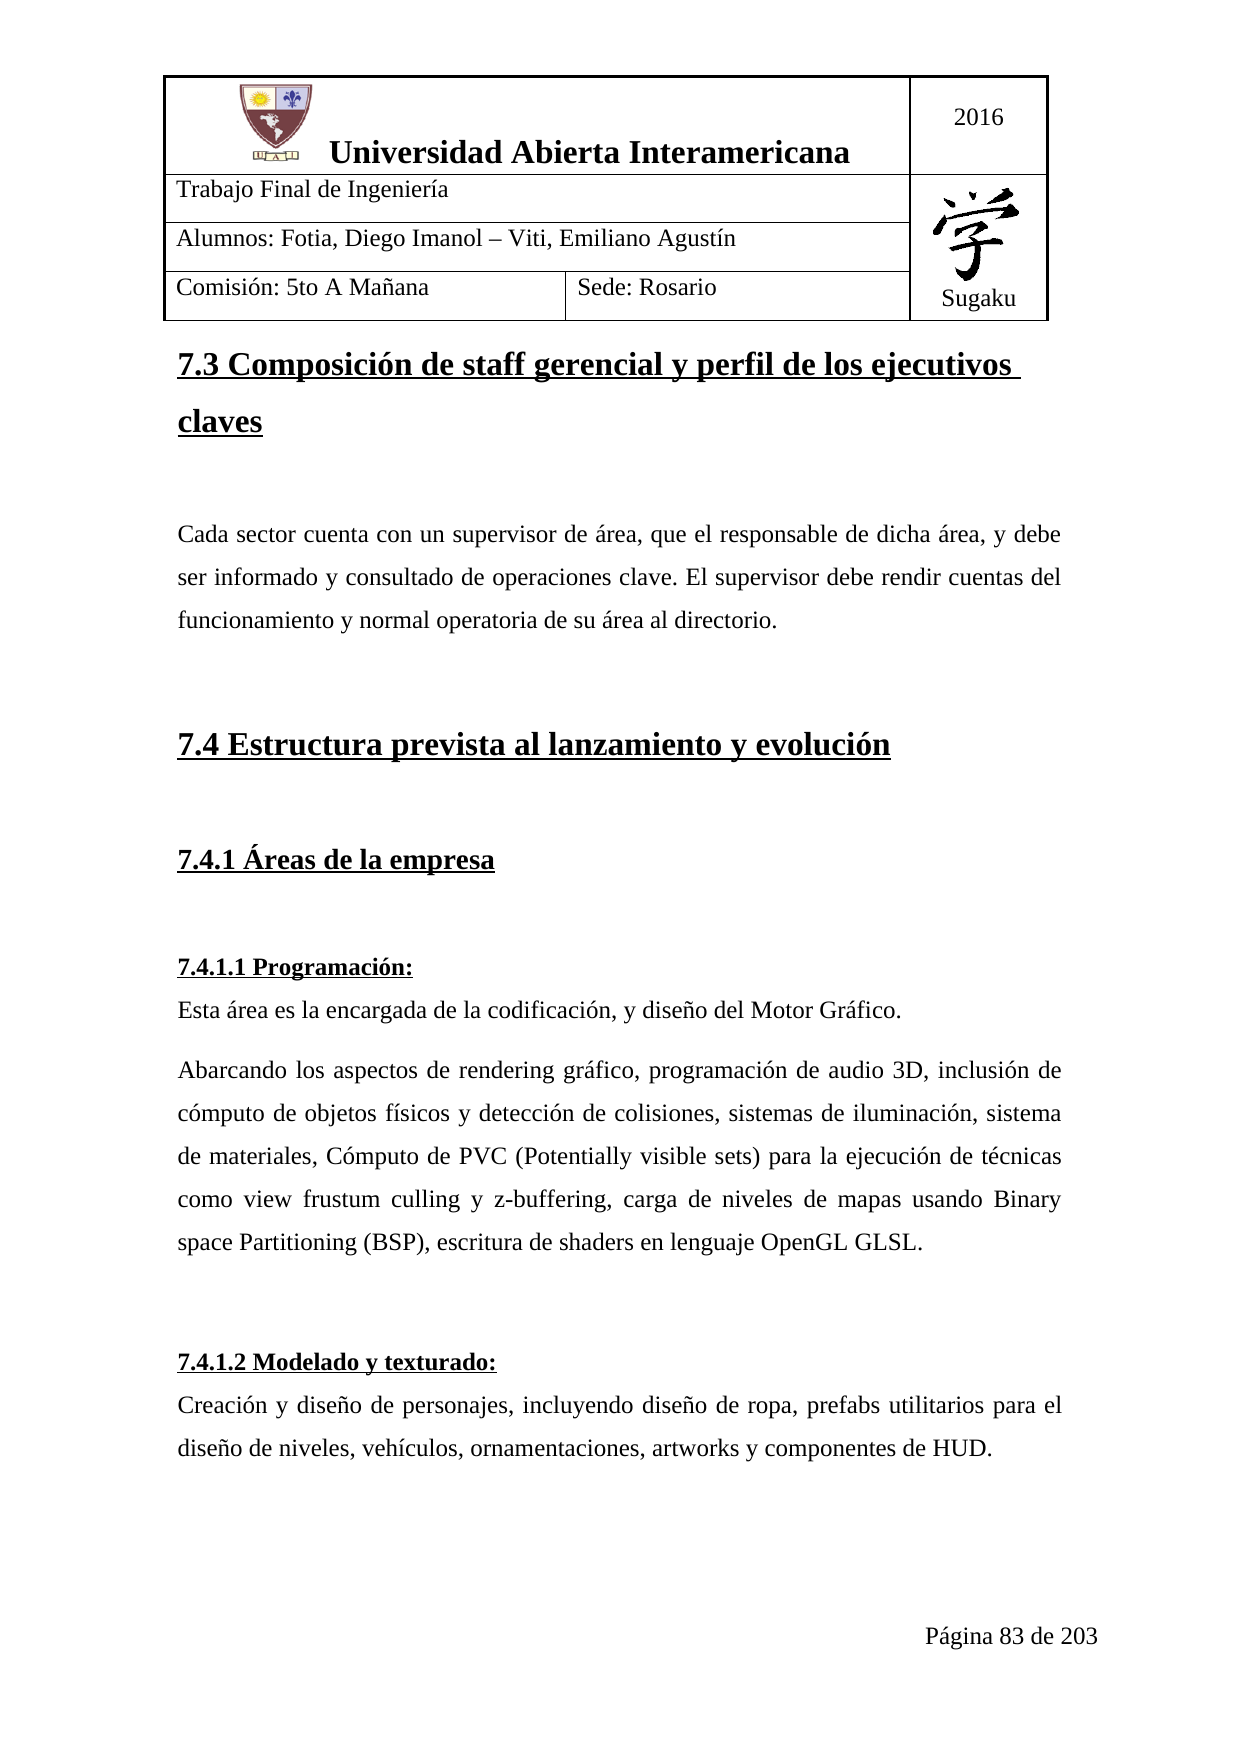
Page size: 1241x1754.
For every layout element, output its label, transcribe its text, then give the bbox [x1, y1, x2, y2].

subtitle 7.4.1.2 Modelado y texturado: [177, 1347, 1063, 1376]
text Creación y diseño de personajes, incluyendo diseño de ropa, prefabs utilitarios para el diseño de niveles, vehículos, ornamentaciones, artworks y componentes de HUD. [177, 1390, 1063, 1462]
text Cada sector cuenta con un supervisor de área, que el responsable de dicha área, y debe ser informado y consultado de operaciones clave. El supervisor debe rendir cuentas del funcionamiento y normal operatoria de su área al directorio. [177, 519, 1063, 634]
subtitle 7.3 Composición de staff gerencial y perfil de los ejecutivos claves [177, 152, 1063, 440]
text Esta área es la encargada de la codificación, y diseño del Motor Gráfico. [177, 995, 1063, 1024]
subtitle 7.4 Estructura prevista al lanzamiento y evolución [177, 725, 1063, 763]
picture [927, 181, 1030, 284]
subtitle 7.4.1 Áreas de la empresa [177, 842, 1063, 876]
picture [223, 78, 329, 164]
subtitle 7.4.1.1 Programación: [177, 952, 1063, 981]
text Abarcando los aspectos de rendering gráfico, programación de audio 3D, inclusión de cómputo de objetos físicos y detección de colisiones, sistemas de iluminación, sistema de materiales, Cómputo de PVC (Potentially visible sets) para la ejecución de técnicas como view frustum culling y z-buffering, carga de niveles de mapas usando Binary space Partitioning (BSP), escritura de shaders en lenguaje OpenGL GLSL. [177, 1055, 1063, 1256]
